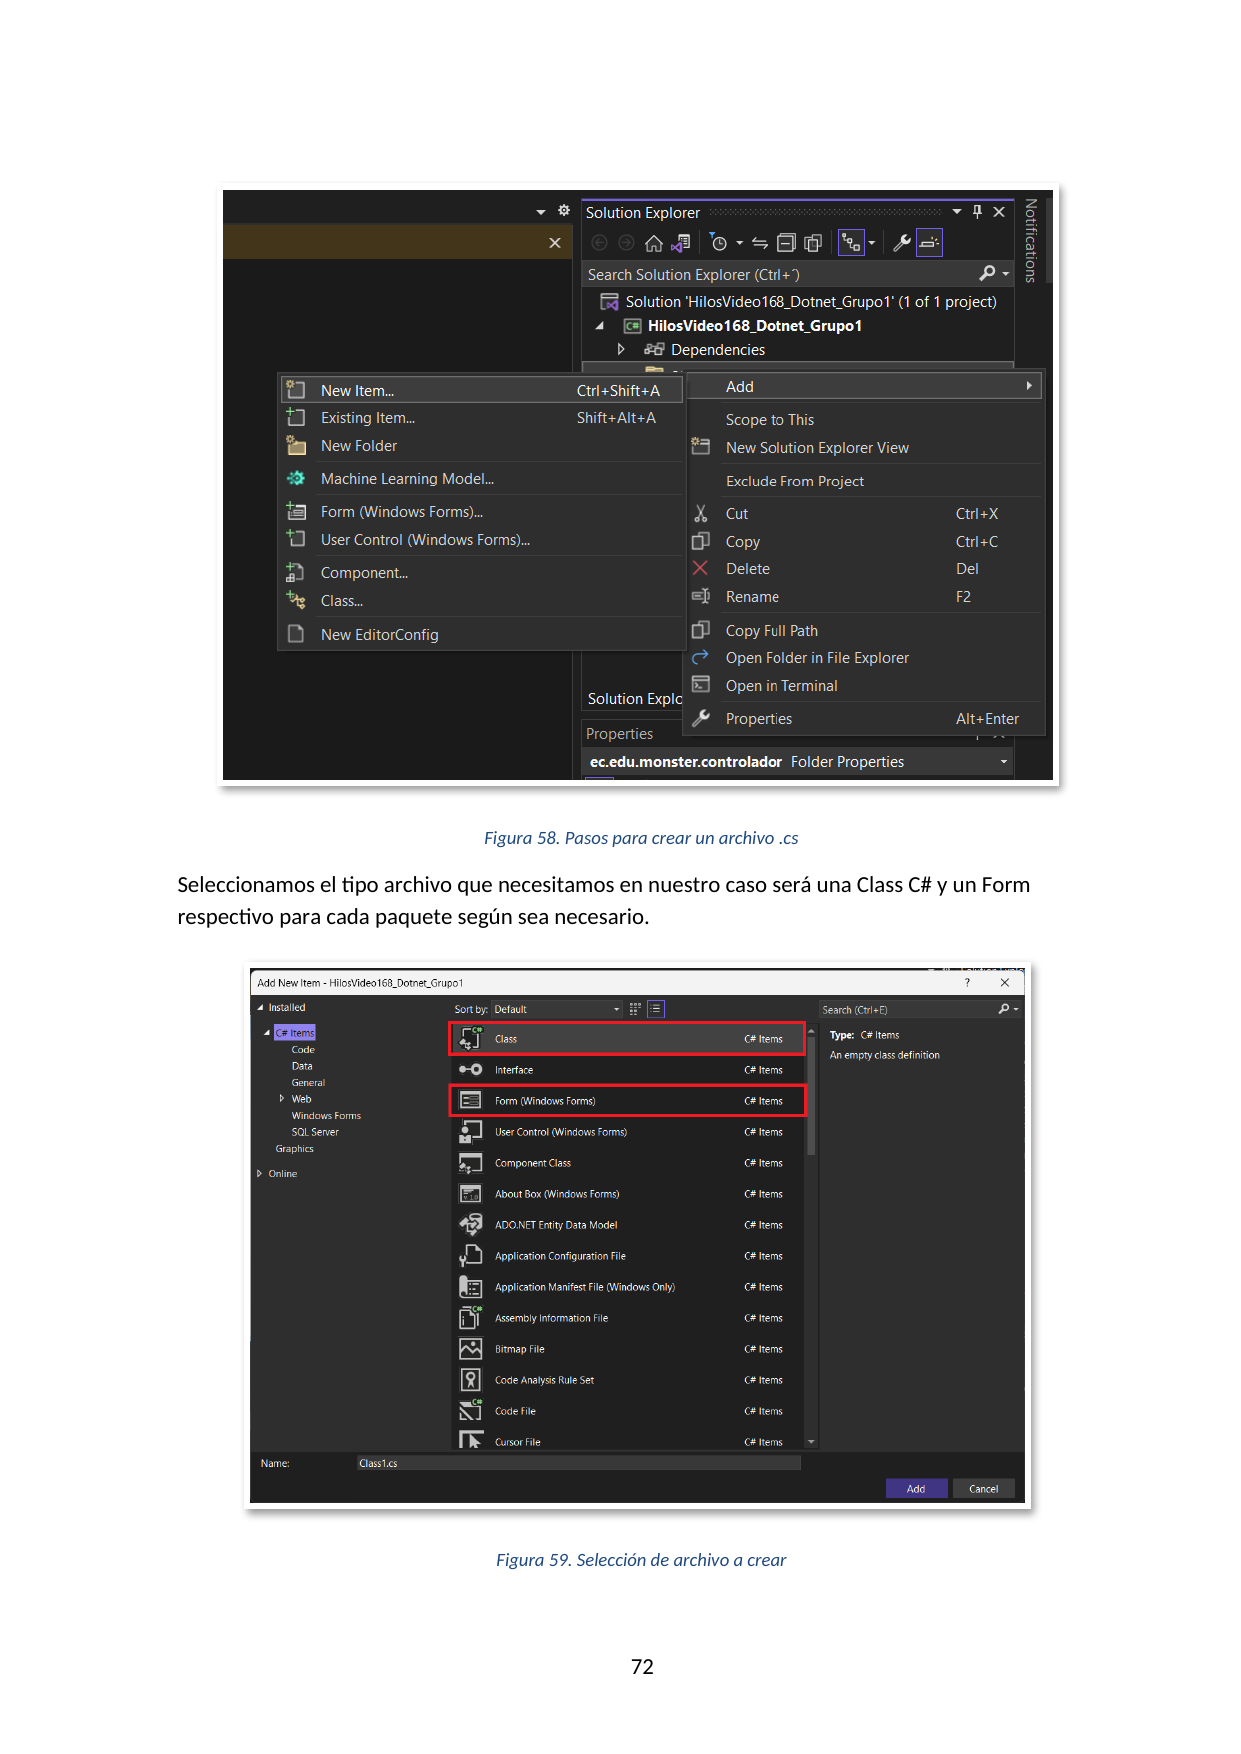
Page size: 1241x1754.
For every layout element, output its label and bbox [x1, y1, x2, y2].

picture [223, 190, 1053, 780]
picture [250, 968, 1025, 1503]
